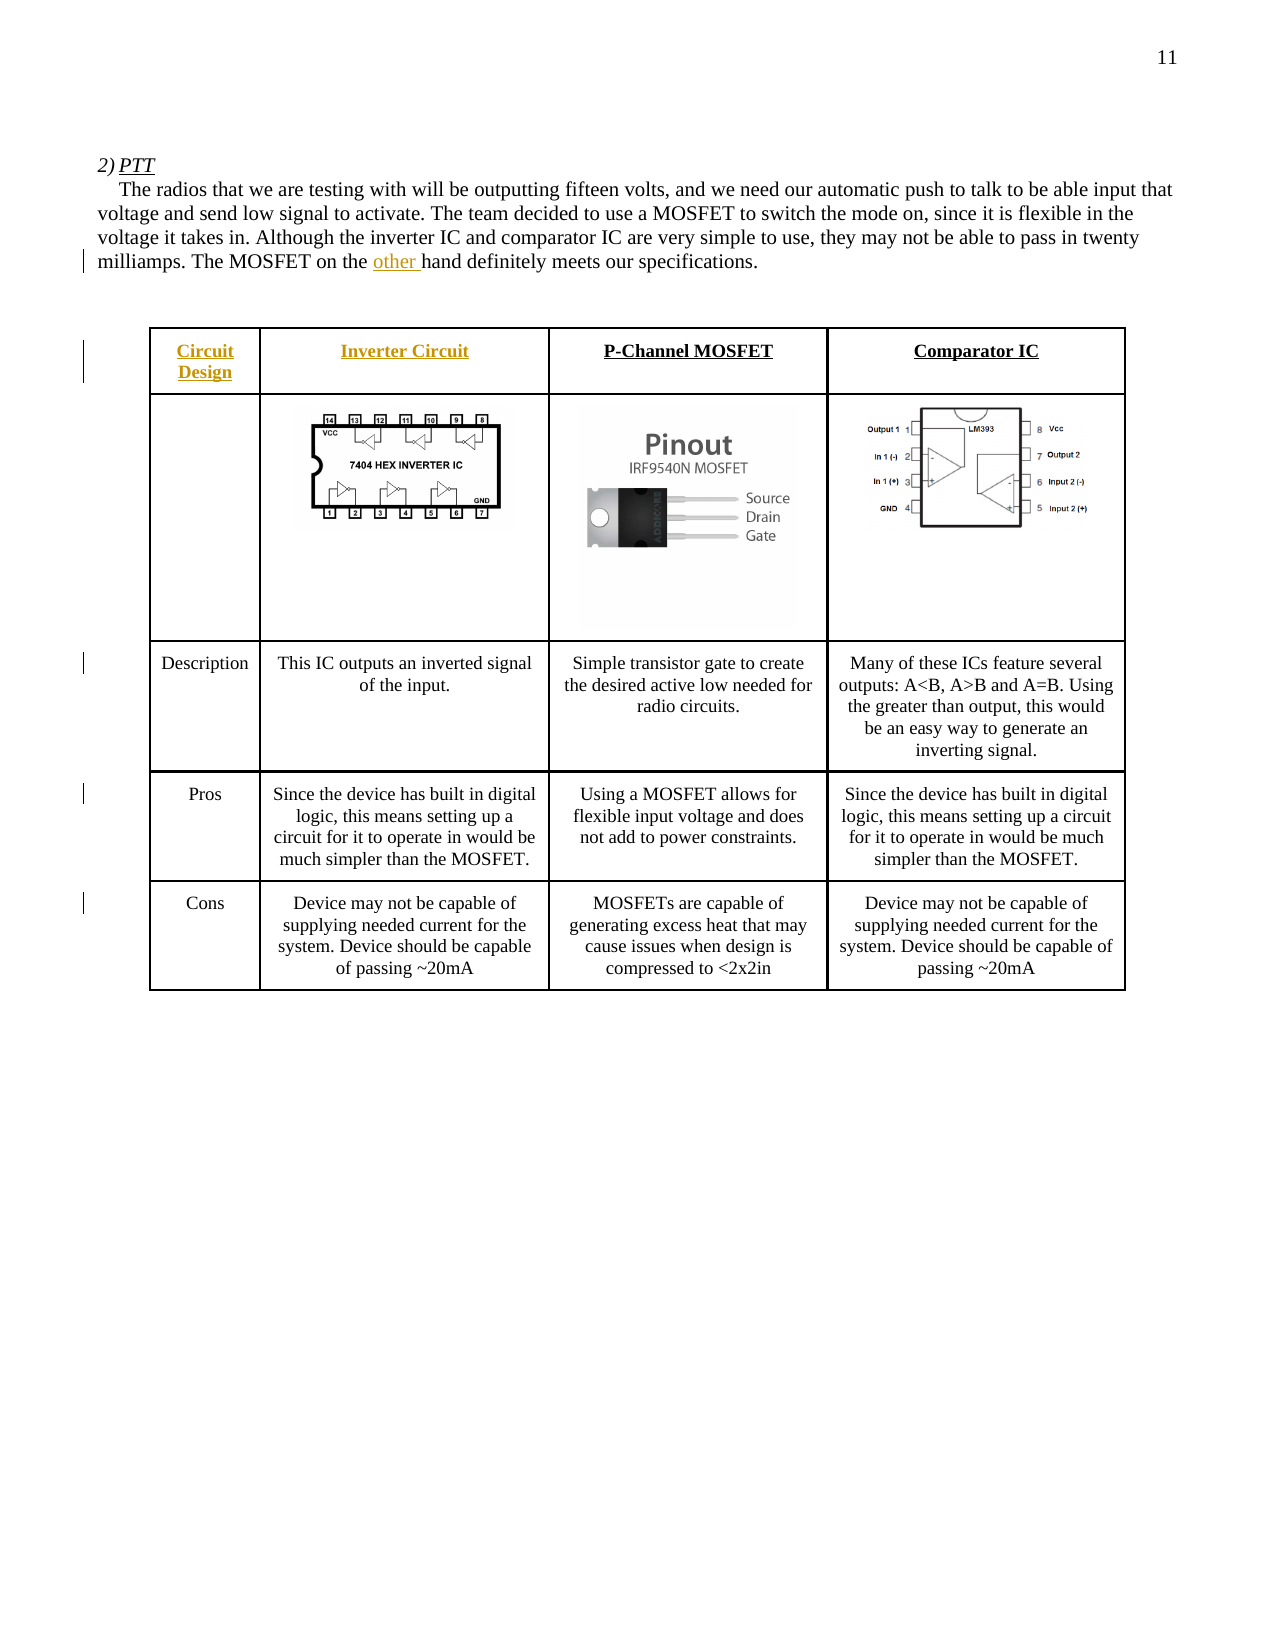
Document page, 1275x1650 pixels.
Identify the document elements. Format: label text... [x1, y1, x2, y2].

table_header Circuit Design [151, 329, 259, 393]
table_cell Many of these ICs feature several outputs: A<B, A>B and A=B. Using the greater than output, this would be an easy way to generate an inverting signal. [829, 642, 1124, 770]
table_cell Since the device has built in digital logic, this means setting up a circuit for it to operate in would be much simpler than the MOSFET. [261, 773, 548, 879]
text The radios that we are testing with will be outputting fifteen volts, and we need our automatic push to talk to be able input that voltage and send low signal to activate. The team decided to use a MOSFET to switch the mode on, since it is flexible in the voltage it takes in. Although the inverter IC and comparator IC are very simple to use, they may not be able to pass in twenty milliamps. The MOSFET on the hand definitely meets our specifications. [97, 177, 1177, 273]
table_cell Cons [151, 882, 259, 989]
table_cell Device may not be capable of supplying needed current for the system. Device should be capable of passing ~20mA [829, 882, 1124, 989]
table_header P-Channel MOSFET [550, 329, 826, 393]
table_cell [261, 395, 548, 640]
table_cell Device may not be capable of supplying needed current for the system. Device should be capable of passing ~20mA [261, 882, 548, 989]
table_cell MOSFETs are capable of generating excess heat that may cause issues when design is compressed to <2x2in [550, 882, 826, 989]
table_cell Using a MOSFET allows for flexible input voltage and does not add to power constraints. [550, 773, 826, 879]
subtitle PTT [97, 153, 1177, 177]
picture [865, 405, 1088, 532]
table_cell [151, 395, 259, 640]
table_cell [829, 395, 1124, 640]
table_cell [550, 395, 826, 640]
picture [293, 405, 516, 531]
table_cell Simple transistor gate to create the desired active low needed for radio circuits. [550, 642, 826, 770]
table_cell Pros [151, 773, 259, 879]
table_cell Description [151, 642, 259, 770]
table_header Inverter Circuit [261, 329, 548, 393]
table_cell Since the device has built in digital logic, this means setting up a circuit for it to operate in would be much simpler than the MOSFET. [829, 773, 1124, 879]
picture [577, 405, 800, 630]
table_header Comparator IC [829, 329, 1124, 393]
table_cell This IC outputs an inverted signal of the input. [261, 642, 548, 770]
